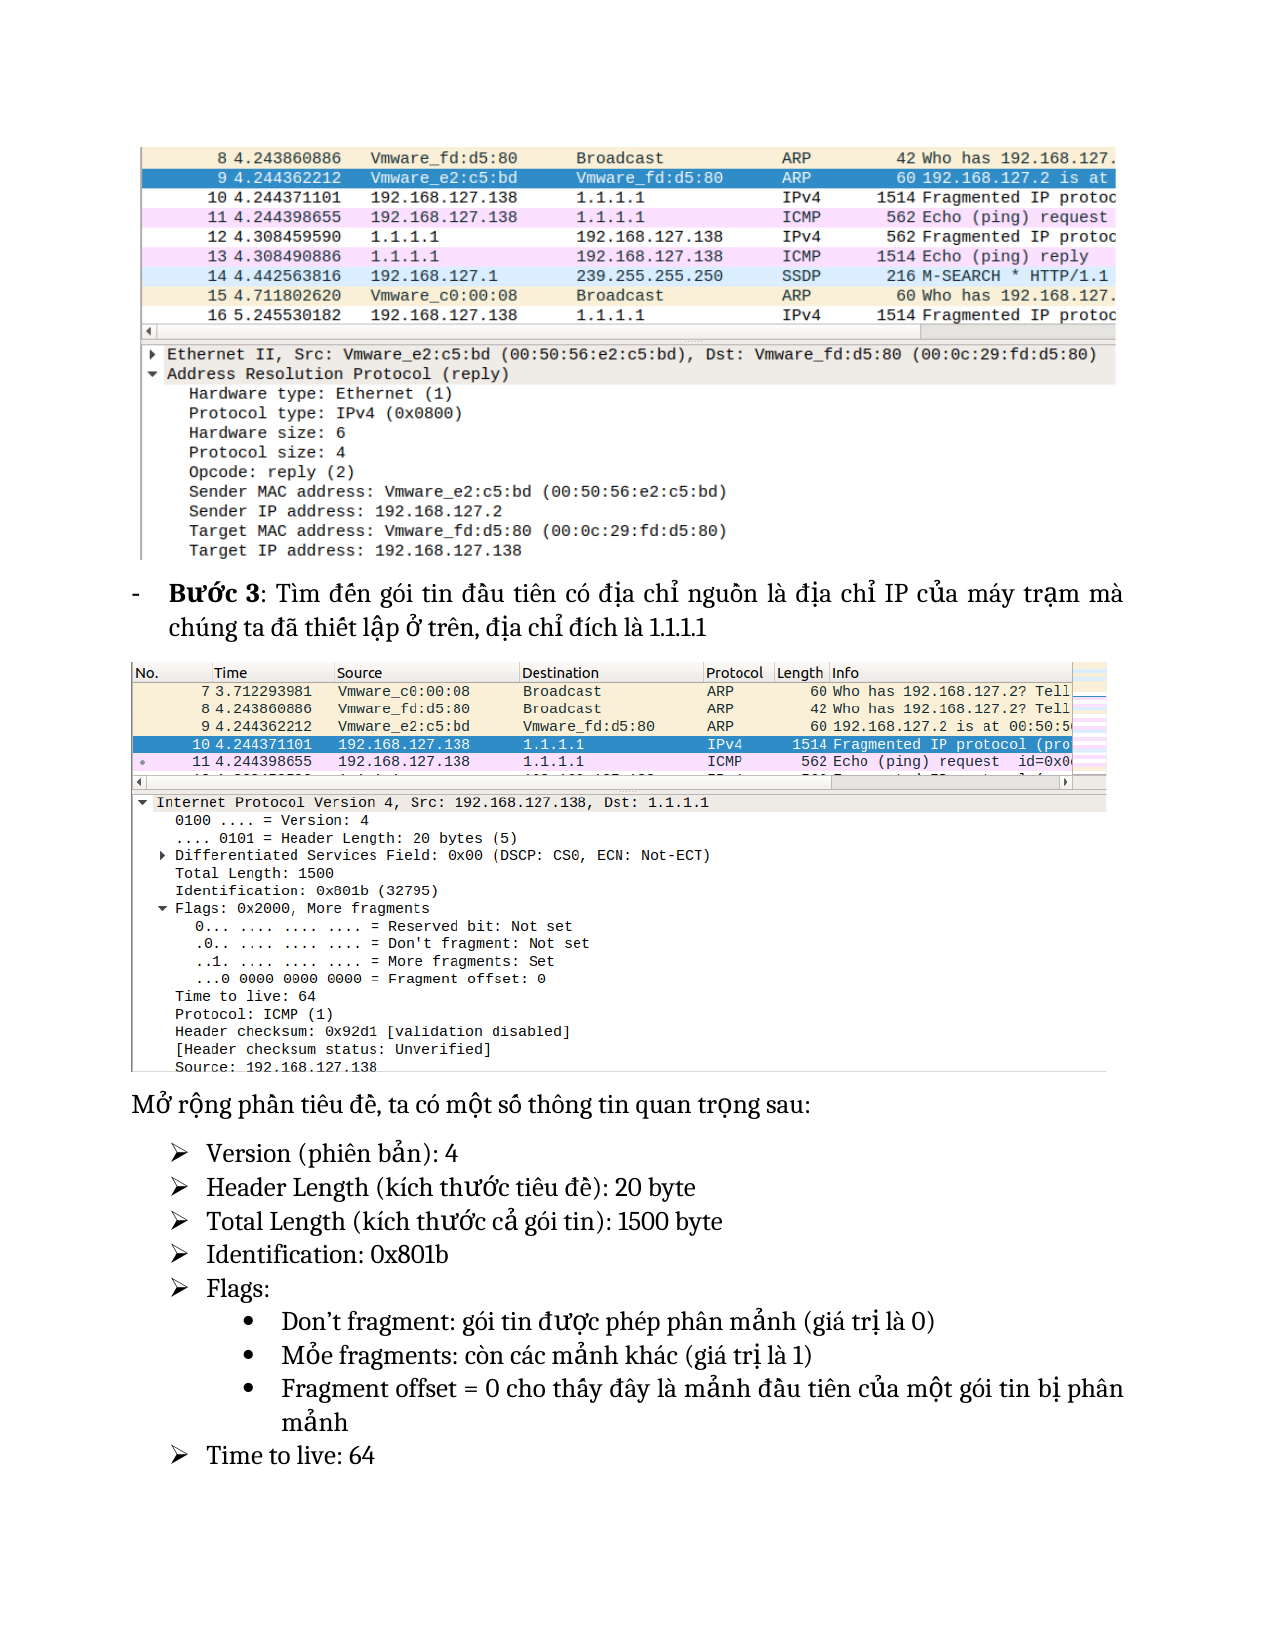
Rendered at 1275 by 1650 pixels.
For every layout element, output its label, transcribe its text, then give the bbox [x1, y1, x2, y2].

list Time to live: 64 [169, 1440, 1125, 1472]
list Version (phiên bản): 4 [169, 1138, 1125, 1170]
list Bước 3: Tìm đến gói tin đầu tiên có địa chỉ nguồn là địa chỉ IP của máy trạm mà chúng ta đã thiết lập ở trên, địa chỉ đích là 1.1.1.1 [131, 577, 1125, 643]
list Mỏe fragments: còn các mảnh khác (giá trị là 1) [244, 1340, 1125, 1371]
list Fragment offset = 0 cho thấy đây là mảnh đầu tiên của một gói tin bị phân mảnh [244, 1373, 1125, 1438]
list Don’t fragment: gói tin được phép phân mảnh (giá trị là 0) [244, 1306, 1125, 1337]
picture [131, 662, 1107, 1072]
list Identification: 0x801b [169, 1239, 1125, 1270]
list Header Length (kích thước tiêu đề): 20 byte [169, 1172, 1125, 1203]
text Mở rộng phần tiêu đề, ta có một số thông tin quan trọng sau: [131, 1089, 1125, 1120]
list Total Length (kích thước cả gói tin): 1500 byte [169, 1206, 1125, 1237]
picture [140, 147, 1116, 560]
list Flags: [169, 1273, 1125, 1304]
